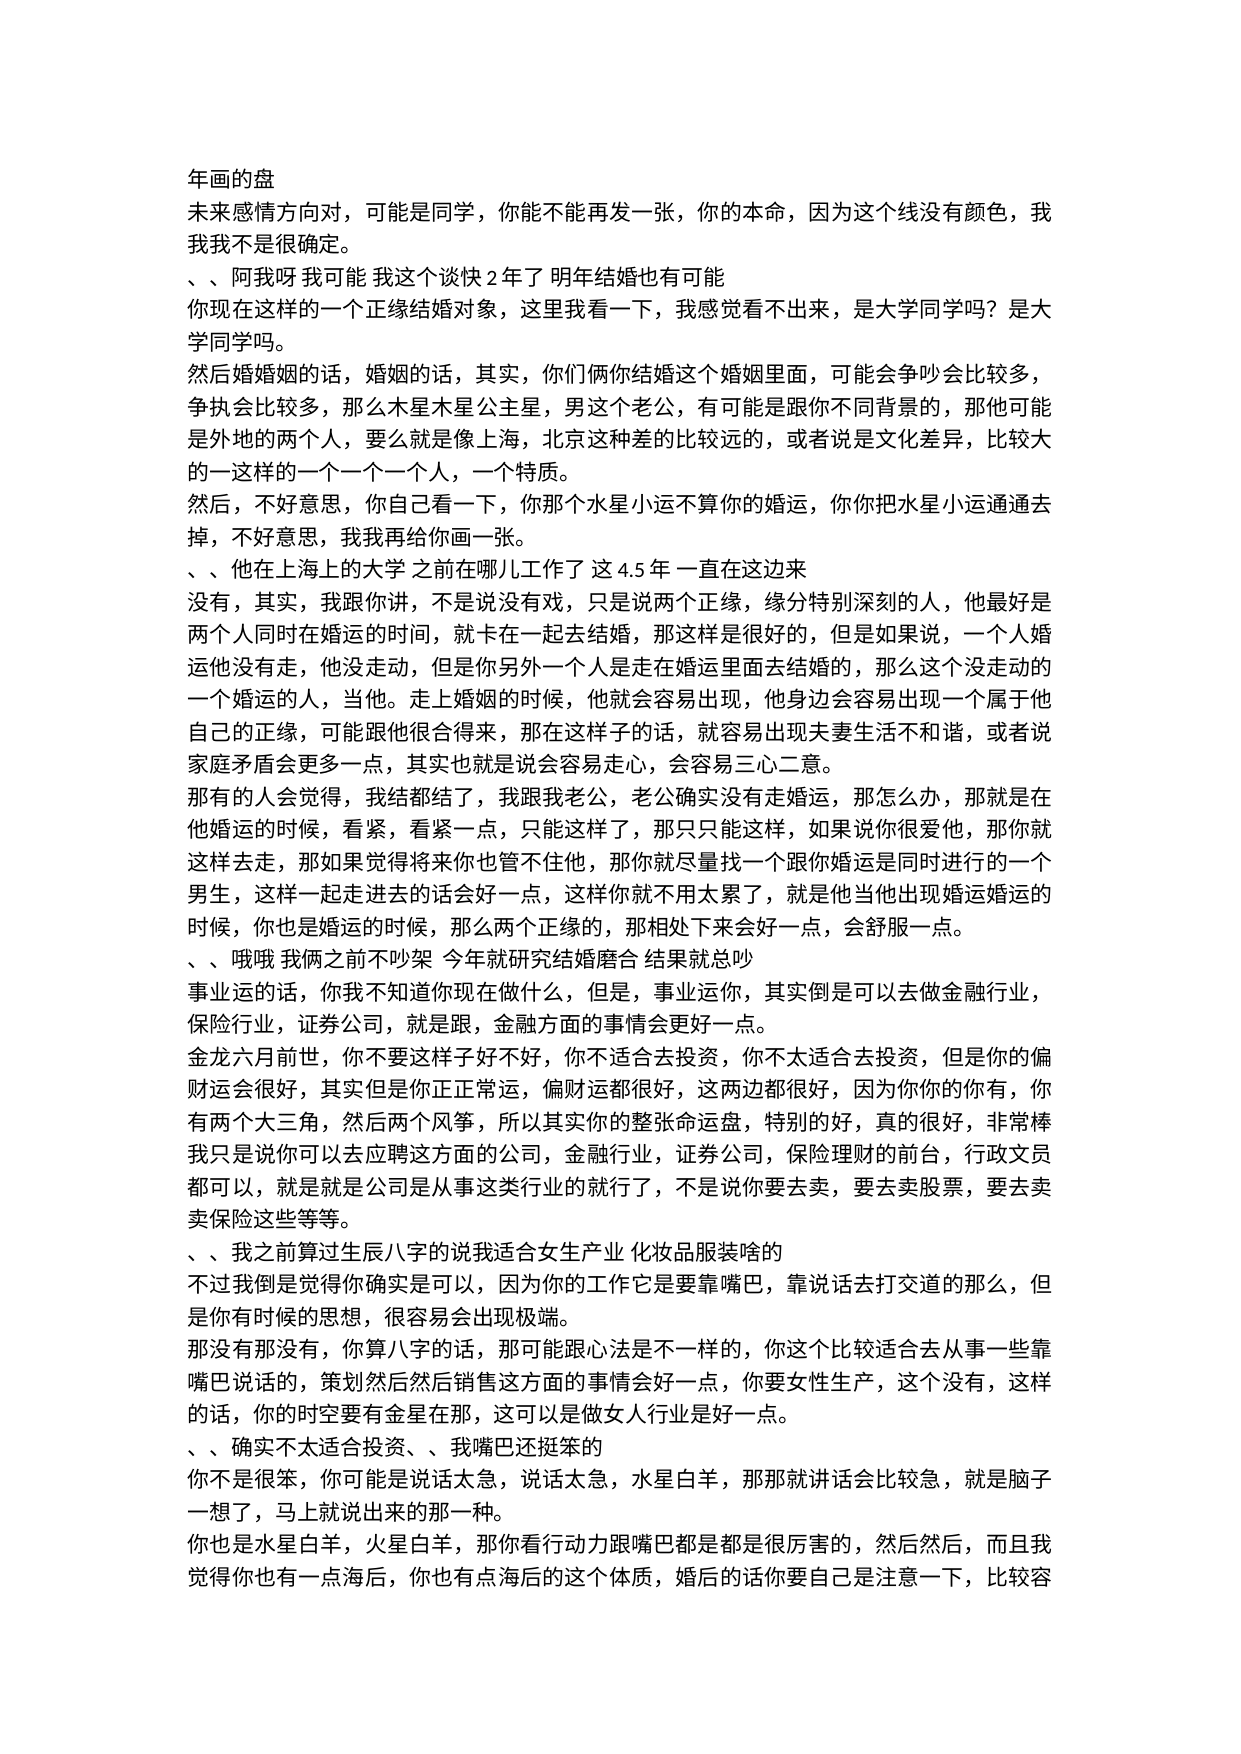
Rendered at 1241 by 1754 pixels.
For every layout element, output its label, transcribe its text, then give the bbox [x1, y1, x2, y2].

text 没有，其实，我跟你讲，不是说没有戏，只是说两个正缘，缘分特别深刻的人，他最好是两个人同时在婚运的时间，就卡在一起去结婚，那这样是很好的，但是如果说，一个人婚运他没有走，他没走动，但是你另外一个人是走在婚运里面去结婚的，那么这个没走动的一个婚运的人，当他。走上婚姻的时候，他就会容易出现，他身边会容易出现一个属于他自己的正缘，可能跟他很合得来，那在这样子的话，就容易出现夫妻生活不和谐，或者说，家庭矛盾会更多一点，其实也就是说会容易走心，会容易三心二意。 [187, 584, 1053, 779]
text 年画的盘 [187, 162, 1053, 194]
text 、、确实不太适合投资、、我嘴巴还挺笨的 [187, 1429, 1053, 1462]
text 事业运的话，你我不知道你现在做什么，但是，事业运你，其实倒是可以去做金融行业，保险行业，证券公司，就是跟，金融方面的事情会更好一点。 [187, 974, 1053, 1039]
text 然后，不好意思，你自己看一下，你那个水星小运不算你的婚运，你你把水星小运通通去掉，不好意思，我我再给你画一张。 [187, 487, 1053, 552]
text 未来感情方向对，可能是同学，你能不能再发一张，你的本命，因为这个线没有颜色，我我我不是很确定。 [187, 194, 1053, 259]
text 那没有那没有，你算八字的话，那可能跟心法是不一样的，你这个比较适合去从事一些靠嘴巴说话的，策划然后然后销售这方面的事情会好一点，你要女性生产，这个没有，这样的话，你的时空要有金星在那，这可以是做女人行业是好一点。 [187, 1332, 1053, 1429]
text 你现在这样的一个正缘结婚对象，这里我看一下，我感觉看不出来，是大学同学吗？是大学同学吗。 [187, 292, 1053, 357]
text 、、他在上海上的大学 之前在哪儿工作了 这4.5年 一直在这边来 [187, 552, 1053, 584]
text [187, 1527, 1053, 1592]
text 你不是很笨，你可能是说话太急，说话太急，水星白羊，那那就讲话会比较急，就是脑子一想了，马上就说出来的那一种。 [187, 1462, 1053, 1527]
text 不过我倒是觉得你确实是可以，因为你的工作它是要靠嘴巴，靠说话去打交道的那么，但是你有时候的思想，很容易会出现极端。 [187, 1267, 1053, 1332]
text 然后婚婚姻的话，婚姻的话，其实，你们俩你结婚这个婚姻里面，可能会争吵会比较多，争执会比较多，那么木星木星公主星，男这个老公，有可能是跟你不同背景的，那他可能是外地的两个人，要么就是像上海，北京这种差的比较远的，或者说是文化差异，比较大的一这样的一个一个一个人，一个特质。 [187, 357, 1053, 487]
text 那有的人会觉得，我结都结了，我跟我老公，老公确实没有走婚运，那怎么办，那就是在他婚运的时候，看紧，看紧一点，只能这样了，那只只能这样，如果说你很爱他，那你就这样去走，那如果觉得将来你也管不住他，那你就尽量找一个跟你婚运是同时进行的一个男生，这样一起走进去的话会好一点，这样你就不用太累了，就是他当他出现婚运婚运的时候，你也是婚运的时候，那么两个正缘的，那相处下来会好一点，会舒服一点。 [187, 779, 1053, 942]
text 、、我之前算过生辰八字的说我适合女生产业 化妆品服装啥的 [187, 1234, 1053, 1267]
text 、、哦哦 我俩之前不吵架 今年就研究结婚磨合 结果就总吵 [187, 942, 1053, 974]
text 、、阿我呀 我可能 我这个谈快2年了 明年结婚也有可能 [187, 259, 1053, 292]
text 金龙六月前世，你不要这样子好不好，你不适合去投资，你不太适合去投资，但是你的偏财运会很好，其实但是你正正常运，偏财运都很好，这两边都很好，因为你你的你有，你有两个大三角，然后两个风筝，所以其实你的整张命运盘，特别的好，真的很好，非常棒。我只是说你可以去应聘这方面的公司，金融行业，证券公司，保险理财的前台，行政文员都可以，就是就是公司是从事这类行业的就行了，不是说你要去卖，要去卖股票，要去卖卖保险这些等等。 [187, 1039, 1053, 1234]
